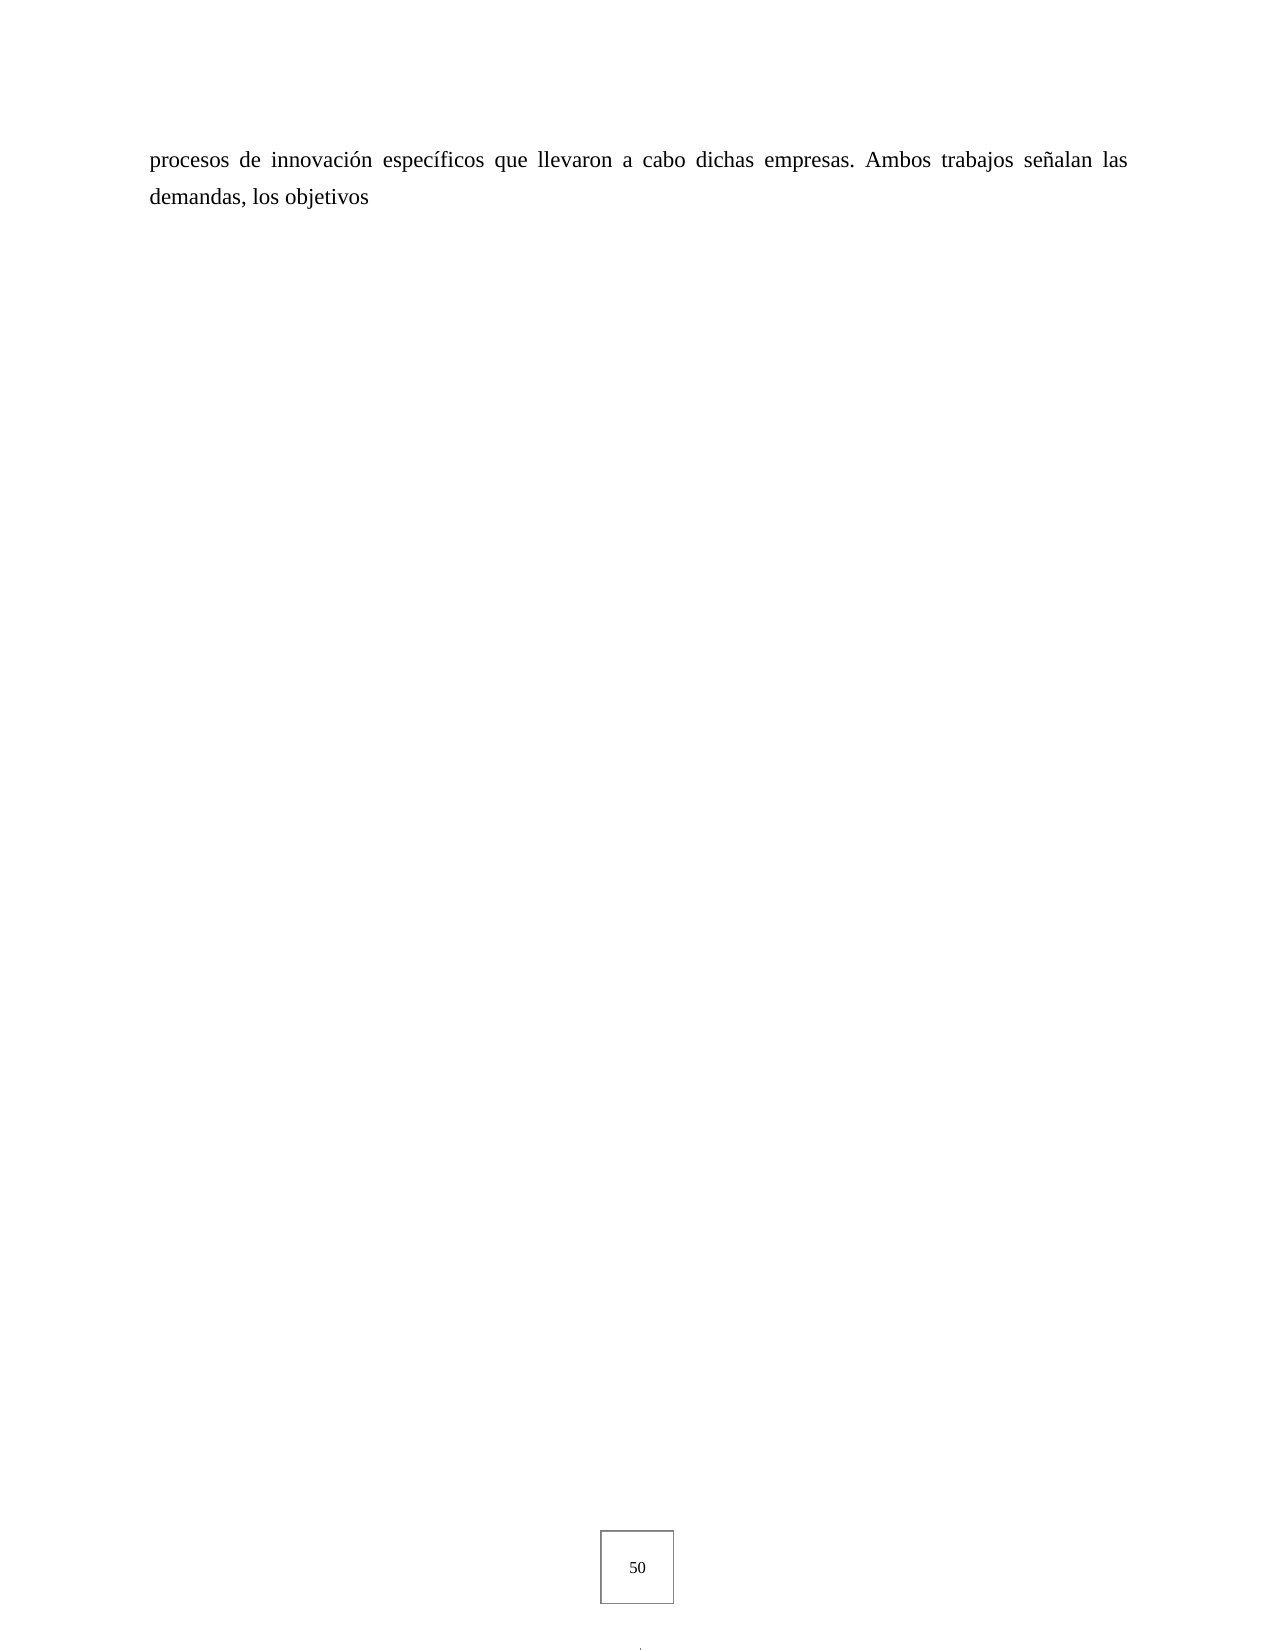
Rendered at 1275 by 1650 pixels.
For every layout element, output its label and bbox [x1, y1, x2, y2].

text [149, 146, 1128, 209]
picture [600, 1530, 674, 1604]
